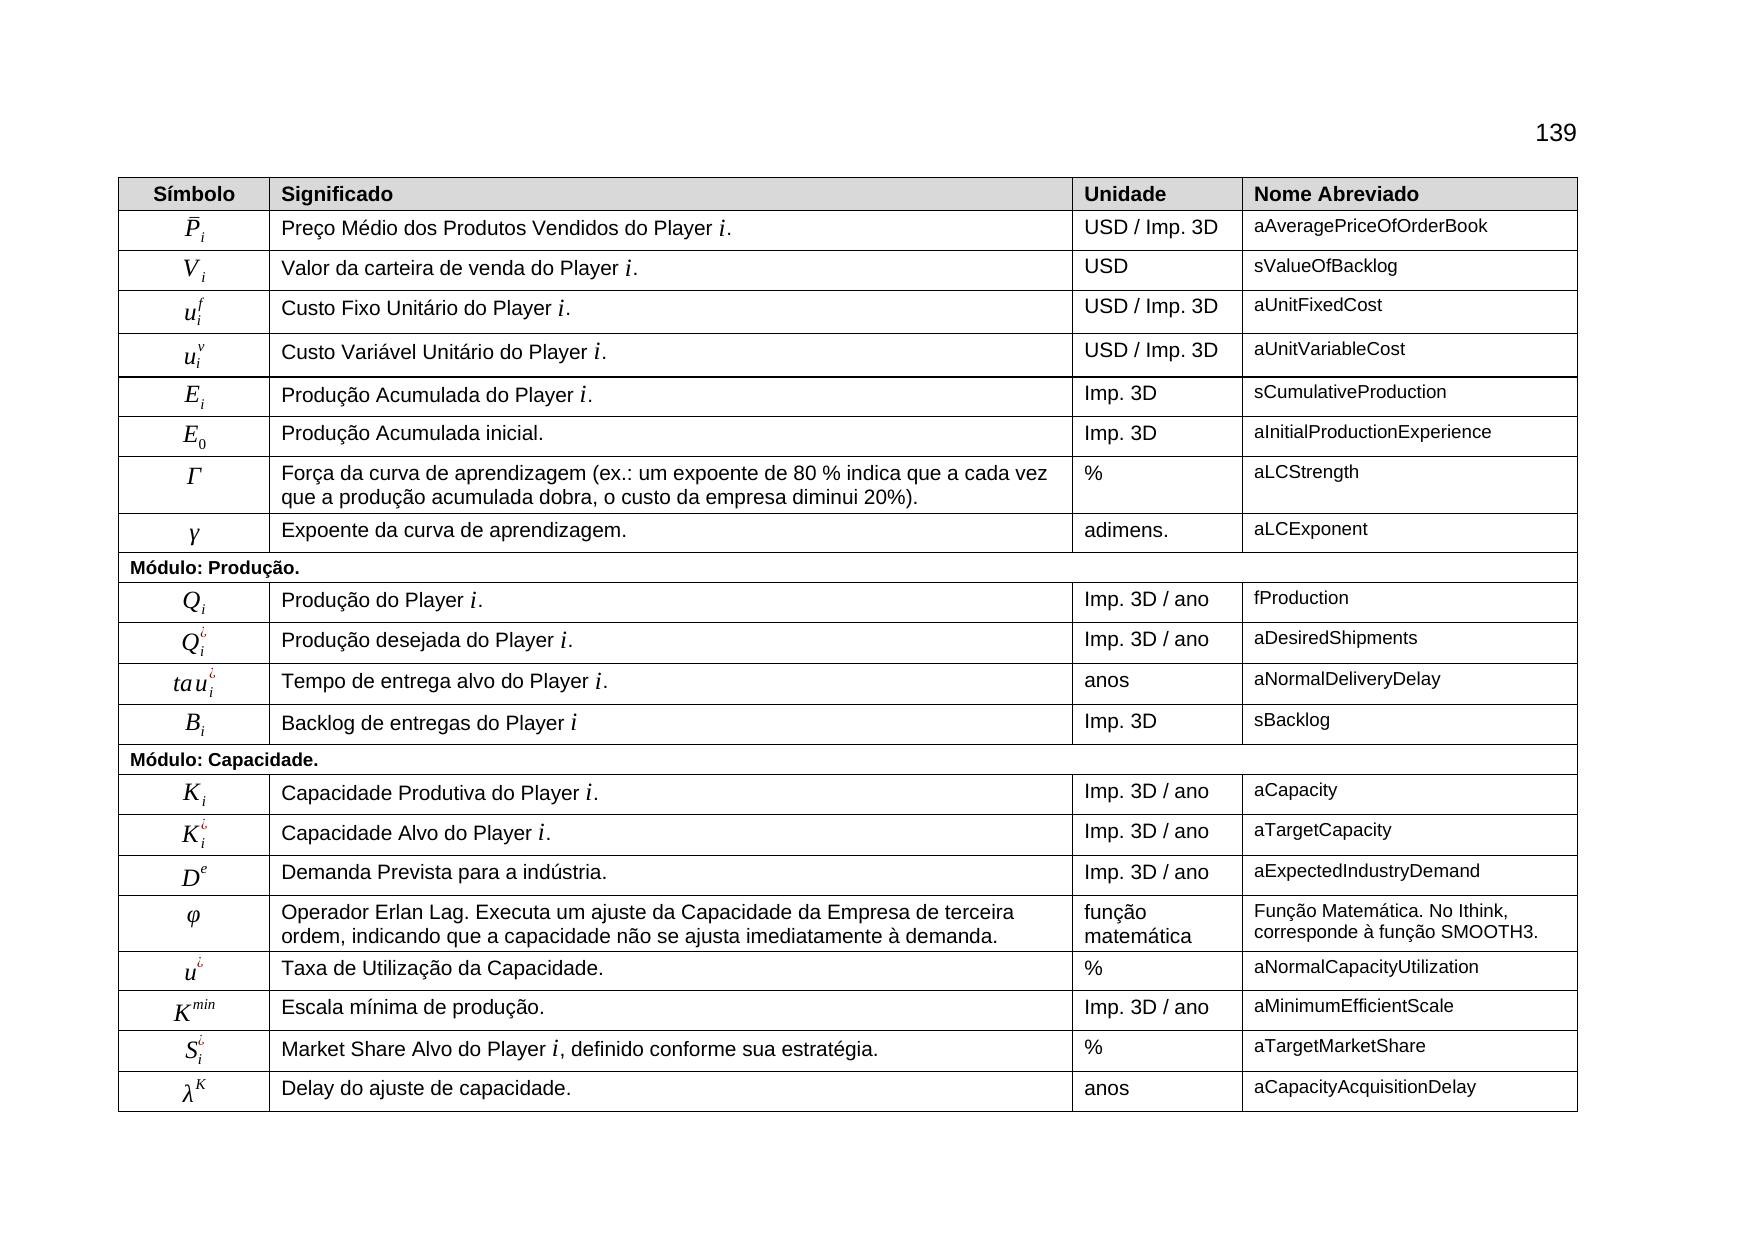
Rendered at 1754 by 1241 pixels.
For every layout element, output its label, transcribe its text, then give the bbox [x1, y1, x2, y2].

table_cell sCumulativeProduction [1243, 378, 1577, 416]
table_cell aCapacity [1243, 775, 1577, 814]
table_cell aTargetCapacity [1243, 815, 1577, 855]
table_cell aUnitVariableCost [1243, 334, 1577, 376]
table_cell aAveragePriceOfOrderBook [1243, 211, 1577, 249]
table_cell % [1073, 457, 1242, 513]
table_cell Produção do Player . [270, 583, 1072, 622]
table_cell Delay do ajuste de capacidade. [270, 1072, 1072, 1111]
table_cell Imp. 3D / ano [1073, 583, 1242, 622]
table_cell [119, 1031, 269, 1071]
table_cell Imp. 3D / ano [1073, 623, 1242, 663]
table_cell Capacidade Alvo do Player . [270, 815, 1072, 855]
table_cell [119, 251, 269, 289]
table_cell Demanda Prevista para a indústria. [270, 856, 1072, 895]
table_cell Imp. 3D / ano [1073, 775, 1242, 814]
table_cell [119, 1072, 269, 1111]
table_cell Imp. 3D / ano [1073, 815, 1242, 855]
table_cell Valor da carteira de venda do Player . [270, 251, 1072, 289]
table_cell aNormalCapacityUtilization [1243, 952, 1577, 990]
table_cell função matemática [1073, 896, 1242, 951]
table_cell Custo Fixo Unitário do Player . [270, 291, 1072, 333]
table_cell aNormalDeliveryDelay [1243, 664, 1577, 704]
table_cell Operador Erlan Lag. Executa um ajuste da Capacidade da Empresa de terceira ordem, indicando que a capacidade não se ajusta imediatamente à demanda. [270, 896, 1072, 951]
table_cell sBacklog [1243, 705, 1577, 744]
table_cell [119, 583, 269, 622]
table_cell Capacidade Produtiva do Player . [270, 775, 1072, 814]
table_header Símbolo [119, 178, 269, 210]
table_cell aLCStrength [1243, 457, 1577, 513]
table_cell aCapacityAcquisitionDelay [1243, 1072, 1577, 1111]
table_cell aTargetMarketShare [1243, 1031, 1577, 1071]
table_cell Imp. 3D [1073, 378, 1242, 416]
table_cell [119, 664, 269, 704]
table_cell Produção desejada do Player . [270, 623, 1072, 663]
table_cell Força da curva de aprendizagem (ex.: um expoente de 80 % indica que a cada vez que a produção acumulada dobra, o custo da empresa diminui 20%). [270, 457, 1072, 513]
table_cell [119, 334, 269, 376]
table_header Nome Abreviado [1243, 178, 1577, 210]
table_cell [119, 705, 269, 744]
table_cell Imp. 3D [1073, 417, 1242, 456]
table_cell fProduction [1243, 583, 1577, 622]
table_cell [119, 514, 269, 552]
table_cell [119, 291, 269, 333]
table_cell [119, 896, 269, 951]
table_cell USD / Imp. 3D [1073, 334, 1242, 376]
table_cell Backlog de entregas do Player [270, 705, 1072, 744]
table_cell [119, 417, 269, 456]
table_cell [119, 952, 269, 990]
table_cell Produção Acumulada inicial. [270, 417, 1072, 456]
table_cell aInitialProductionExperience [1243, 417, 1577, 456]
table_header Unidade [1073, 178, 1242, 210]
table_cell adimens. [1073, 514, 1242, 552]
table_header Significado [270, 178, 1072, 210]
table_cell % [1073, 1031, 1242, 1071]
table_cell anos [1073, 1072, 1242, 1111]
table_cell aLCExponent [1243, 514, 1577, 552]
table_cell Tempo de entrega alvo do Player . [270, 664, 1072, 704]
table_cell Módulo: Capacidade. [119, 745, 1577, 774]
table_cell aUnitFixedCost [1243, 291, 1577, 333]
table_cell aDesiredShipments [1243, 623, 1577, 663]
table_cell [119, 991, 269, 1030]
table_cell [119, 378, 269, 416]
table_cell USD / Imp. 3D [1073, 291, 1242, 333]
table_cell Market Share Alvo do Player , definido conforme sua estratégia. [270, 1031, 1072, 1071]
table_cell Expoente da curva de aprendizagem. [270, 514, 1072, 552]
table_cell [119, 775, 269, 814]
table_cell Imp. 3D [1073, 705, 1242, 744]
table_cell anos [1073, 664, 1242, 704]
table_cell Imp. 3D / ano [1073, 991, 1242, 1030]
table_cell Função Matemática. No Ithink, corresponde à função SMOOTH3. [1243, 896, 1577, 951]
table_cell aMinimumEfficientScale [1243, 991, 1577, 1030]
table_cell [119, 623, 269, 663]
table_cell USD [1073, 251, 1242, 289]
table_cell Custo Variável Unitário do Player . [270, 334, 1072, 376]
table_cell Módulo: Produção. [119, 553, 1577, 582]
table_cell Escala mínima de produção. [270, 991, 1072, 1030]
table_cell Taxa de Utilização da Capacidade. [270, 952, 1072, 990]
table_cell % [1073, 952, 1242, 990]
table_cell [119, 815, 269, 855]
table_cell [119, 211, 269, 249]
table_cell [119, 856, 269, 895]
table_cell Imp. 3D / ano [1073, 856, 1242, 895]
table_cell aExpectedIndustryDemand [1243, 856, 1577, 895]
table_cell Preço Médio dos Produtos Vendidos do Player . [270, 211, 1072, 249]
table_cell [119, 457, 269, 513]
table_cell sValueOfBacklog [1243, 251, 1577, 289]
table_cell Produção Acumulada do Player . [270, 378, 1072, 416]
table_cell USD / Imp. 3D [1073, 211, 1242, 249]
